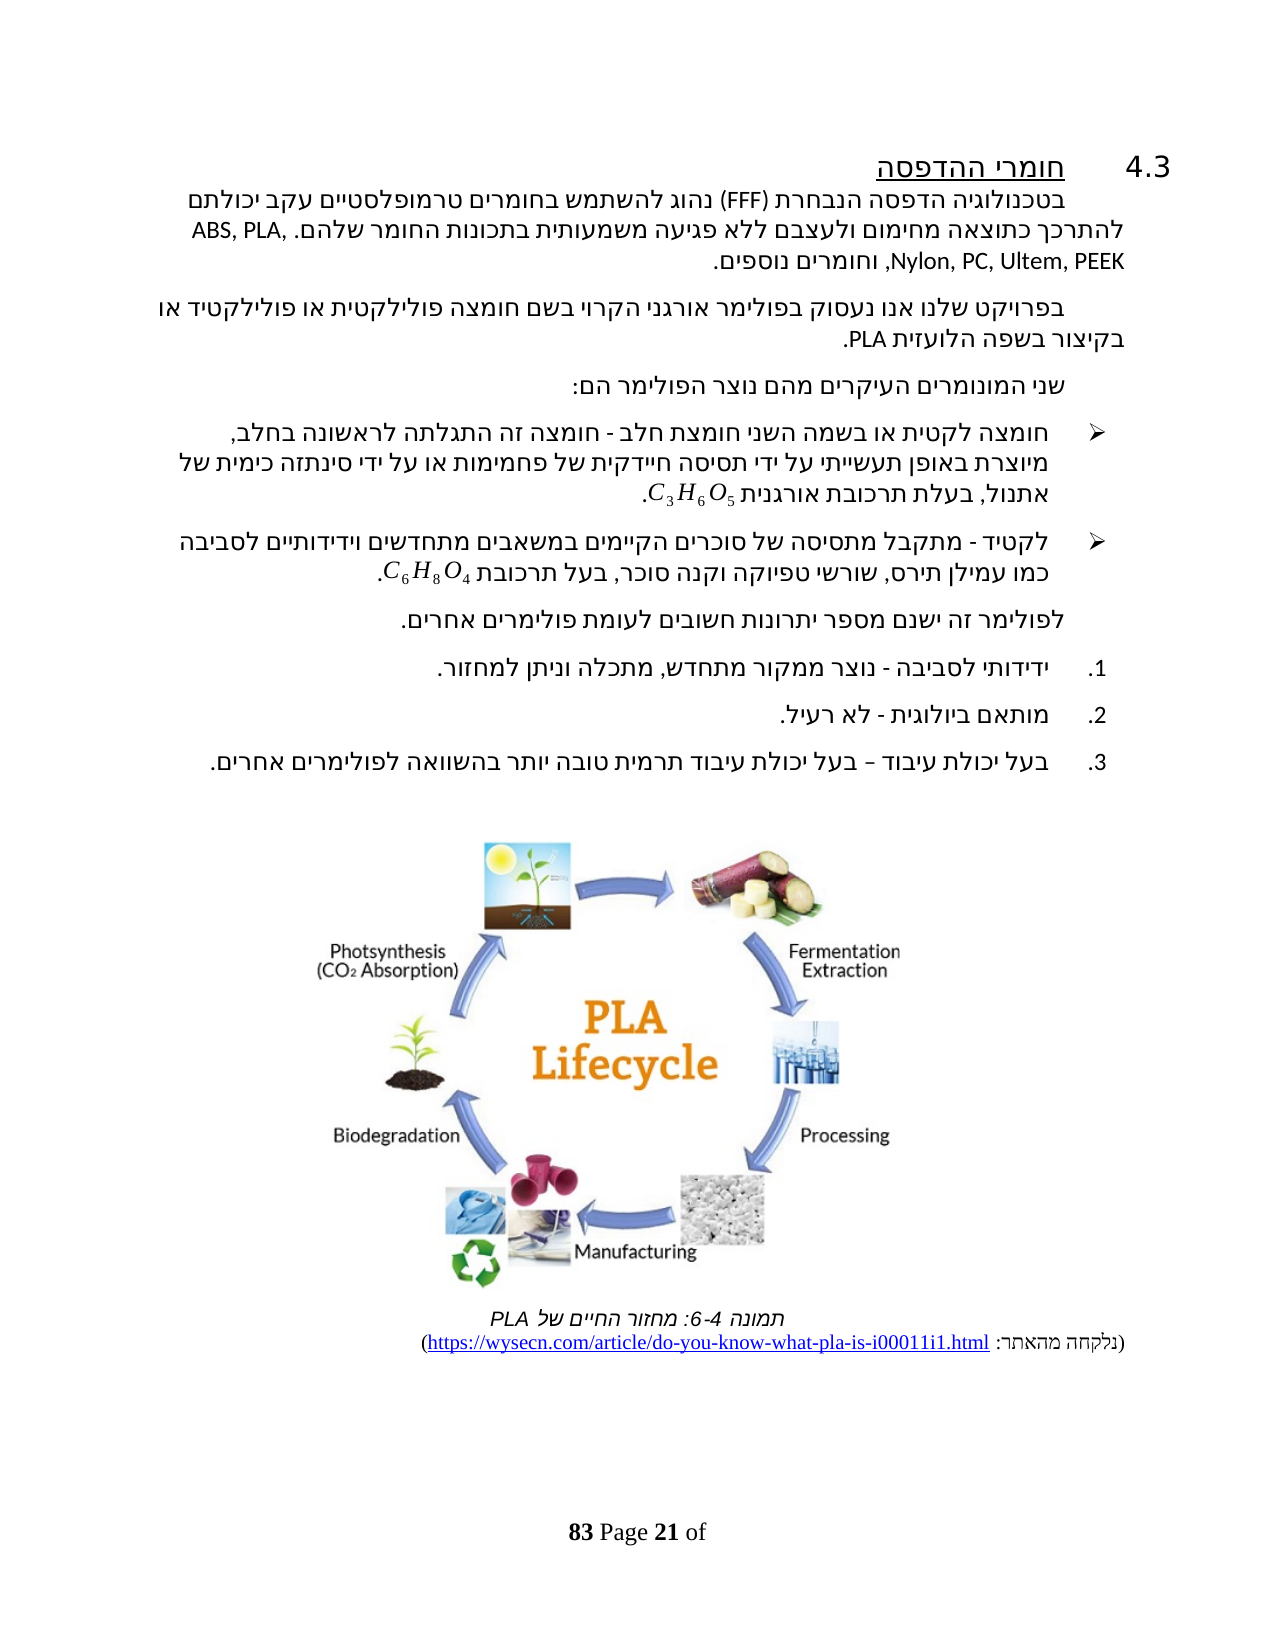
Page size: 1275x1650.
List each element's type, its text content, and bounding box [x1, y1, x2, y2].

text לפולימר זה ישנם מספר יתרונות חשובים לעומת פולימרים אחרים. [150, 605, 1125, 635]
text בפרויקט שלנו אנו נעסוק בפולימר אורגני הקרוי בשם חומצה פולילקטית או פולילקטיד או בקיצור בשפה הלועזית PLA. [150, 292, 1125, 353]
list ידידותי לסביבה - נוצר ממקור מתחדש, מתכלה וניתן למחזור. [150, 652, 1087, 682]
subtitle חומרי ההדפסה [150, 150, 1125, 184]
text שני המונומרים העיקרים מהם נוצר הפולימר הם: [150, 370, 1125, 400]
list לקטיד - מתקבל מתסיסה של סוכרים הקיימים במשאבים מתחדשים וידידותיים לסביבה כמו עמילן תירס, שורשי טפיוקה וקנה סוכר, בעל תרכובת . [150, 526, 1087, 588]
text (נלקחה מהאתר: https://wysecn.com/article/do-you-know-what-pla-is-i00011i1.html) [150, 1330, 1125, 1354]
list מותאם ביולוגית - לא רעיל. [150, 699, 1087, 729]
text בטכנולוגיה הדפסה הנבחרת (FFF) נהוג להשתמש בחומרים טרמופלסטיים עקב יכולתם להתרכך כתוצאה מחימום ולעצבם ללא פגיעה משמעותית בתכונות החומר שלהם. ABS, PLA, Nylon, PC, Ultem, PEEK, וחומרים נוספים. [150, 184, 1125, 276]
list בעל יכולת עיבוד – בעל יכולת עיבוד תרמית טובה יותר בהשוואה לפולימרים אחרים. [150, 746, 1087, 777]
picture [316, 840, 900, 1290]
list חומצה לקטית או בשמה השני חומצת חלב - חומצה זה התגלתה לראשונה בחלב, מיוצרת באופן תעשייתי על ידי תסיסה חיידקית של פחמימות או על ידי סינתזה כימית של אתנול, בעלת תרכובת אורגנית . [150, 417, 1087, 509]
